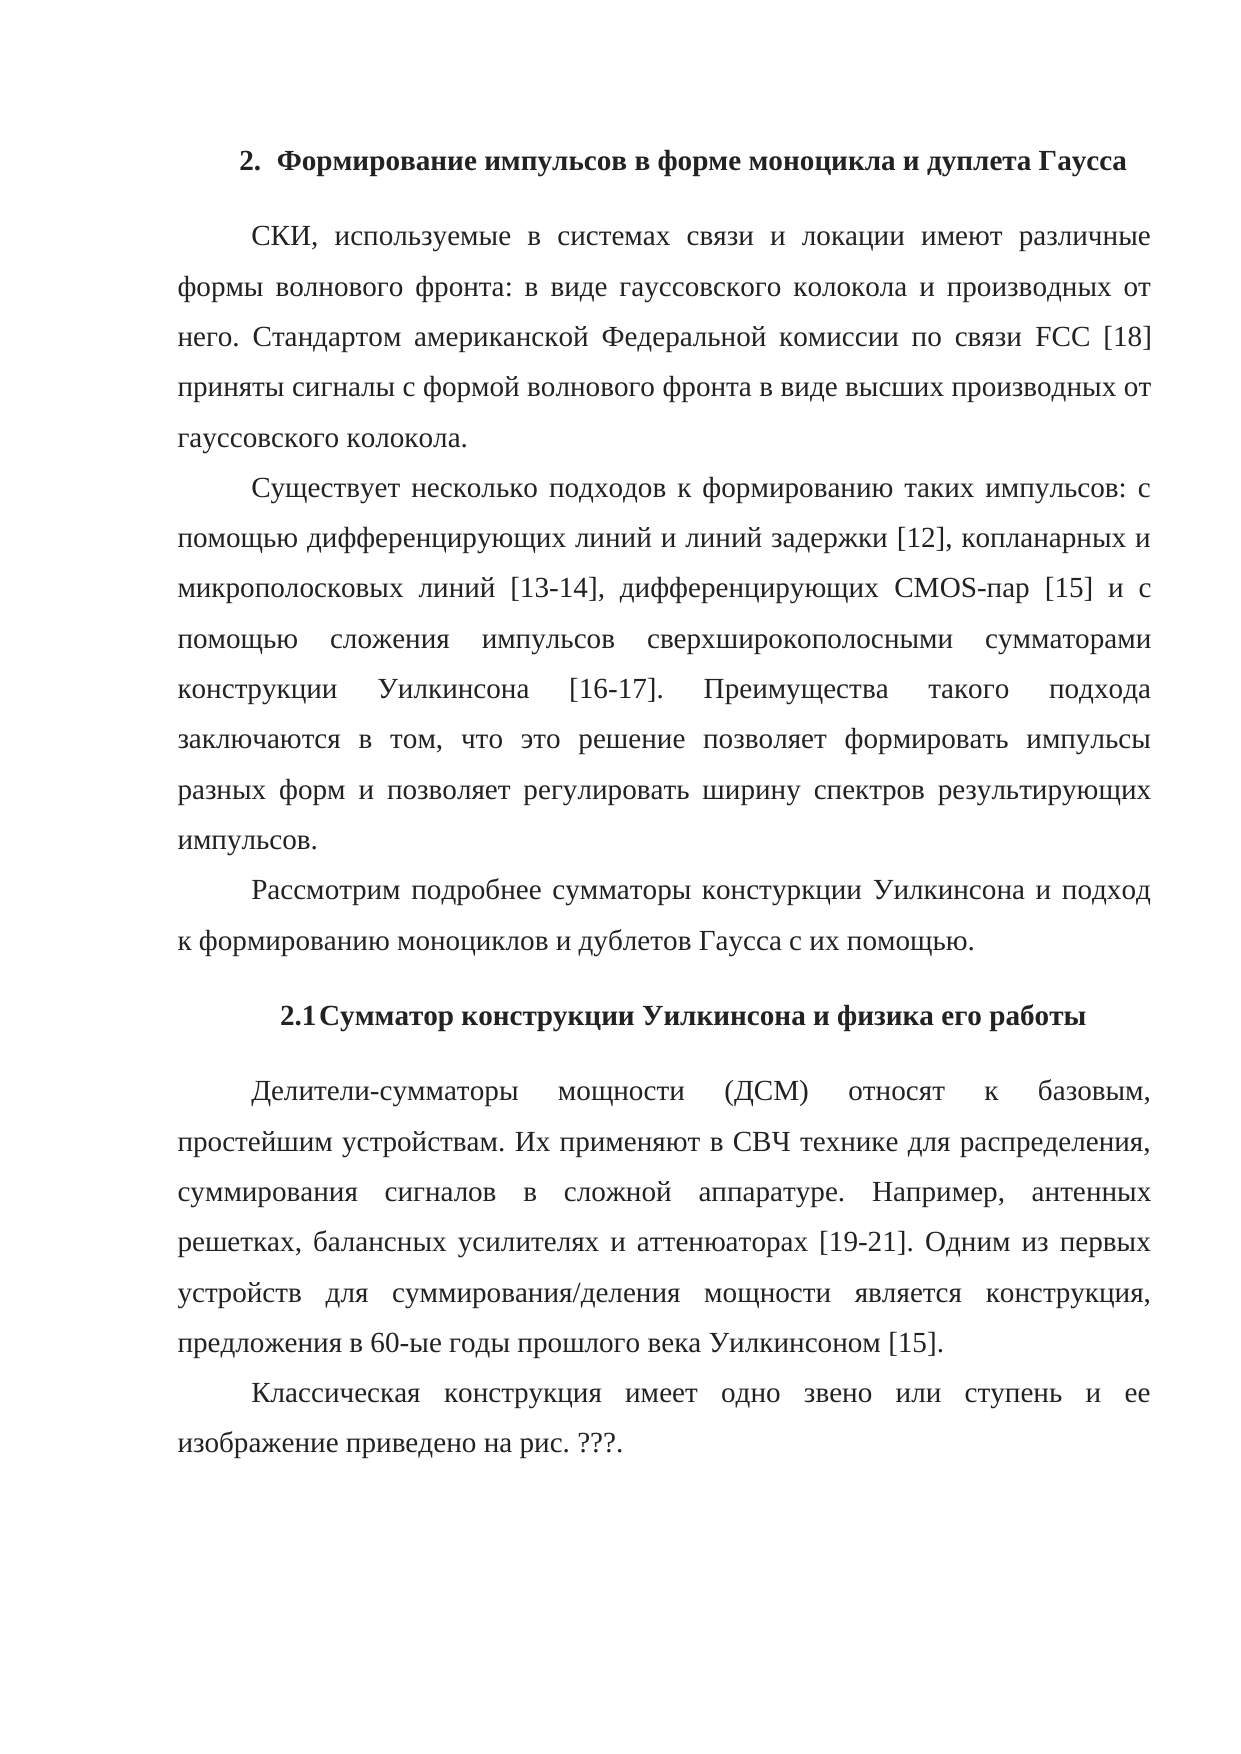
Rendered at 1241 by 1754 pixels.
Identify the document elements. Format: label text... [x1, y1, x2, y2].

text СКИ, используемые в системах связи и локации имеют различные формы волнового фронта: в виде гауссовского колокола и производных от него. Стандартом американской Федеральной комиссии по связи FCC [18] приняты сигналы с формой волнового фронта в виде высших производных от гауссовского колокола. [177, 218, 1152, 453]
text Рассмотрим подробнее сумматоры констуркции Уилкинсона и подход к формированию моноциклов и дублетов Гаусса с их помощью. [177, 872, 1152, 956]
subtitle Сумматор конструкции Уилкинсона и физика его работы [215, 998, 1152, 1032]
text Существует несколько подходов к формированию таких импульсов: с помощью дифференцирующих линий и линий задержки [12], копланарных и микрополосковых линий [13-14], дифференцирующих CMOS-пар [15] и с помощью сложения импульсов сверхширокополосными сумматорами конструкции Уилкинсона [16-17]. Преимущества такого подхода заключаются в том, что это решение позволяет формировать импульсы разных форм и позволяет регулировать ширину спектров результирующих импульсов. [177, 470, 1152, 856]
text Делители-сумматоры мощности (ДСМ) относят к базовым, простейшим устройствам. Их применяют в СВЧ технике для распределения, суммирования сигналов в сложной аппаратуре. Например, антенных решетках, балансных усилителях и аттенюаторах [19-21]. Одним из первых устройств для суммирования/деления мощности является конструкция, предложения в 60-ые годы прошлого века Уилкинсоном [15]. [177, 1073, 1152, 1358]
subtitle Формирование импульсов в форме моноцикла и дуплета Гаусса [215, 143, 1152, 177]
text Классическая конструкция имеет одно звено или ступень и ее изображение приведено на рис. ???. [177, 1375, 1152, 1459]
